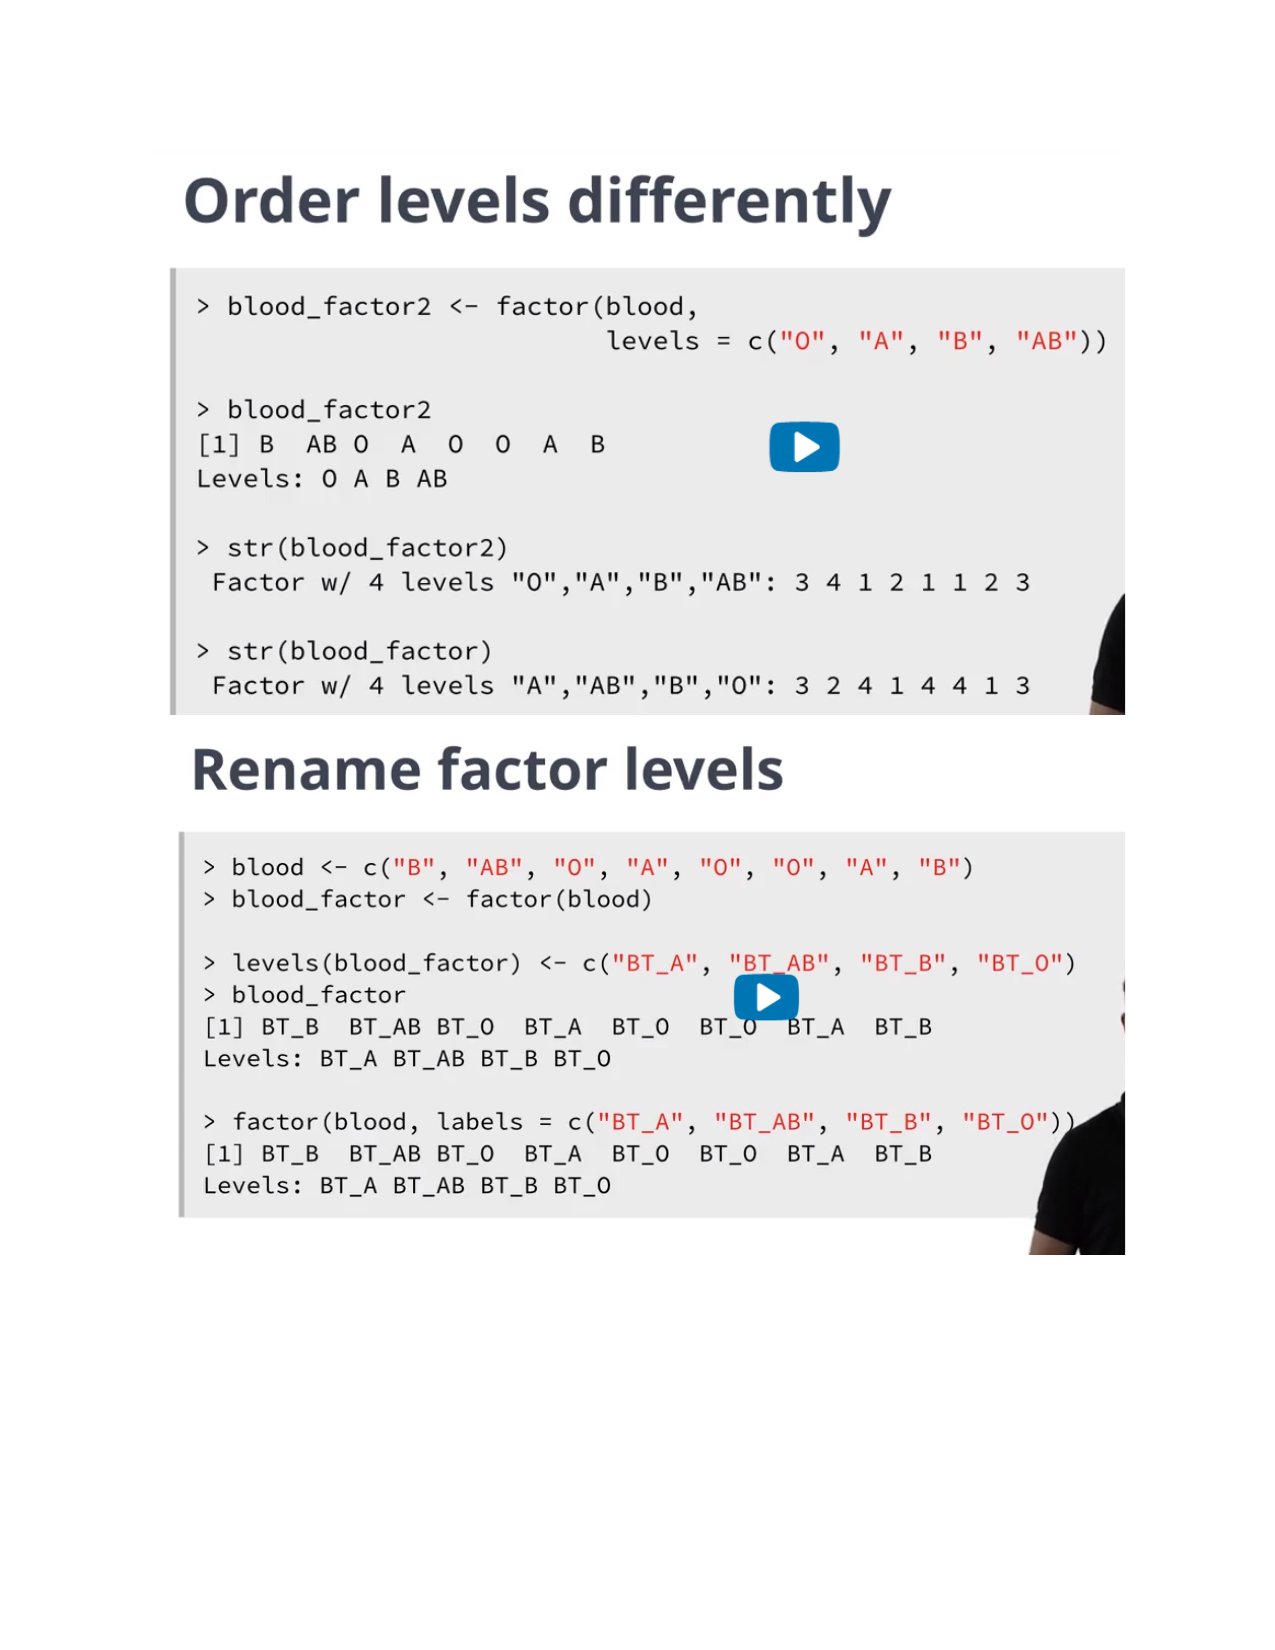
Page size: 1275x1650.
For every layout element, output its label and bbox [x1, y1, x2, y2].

picture [150, 733, 1125, 1255]
picture [150, 150, 1125, 715]
